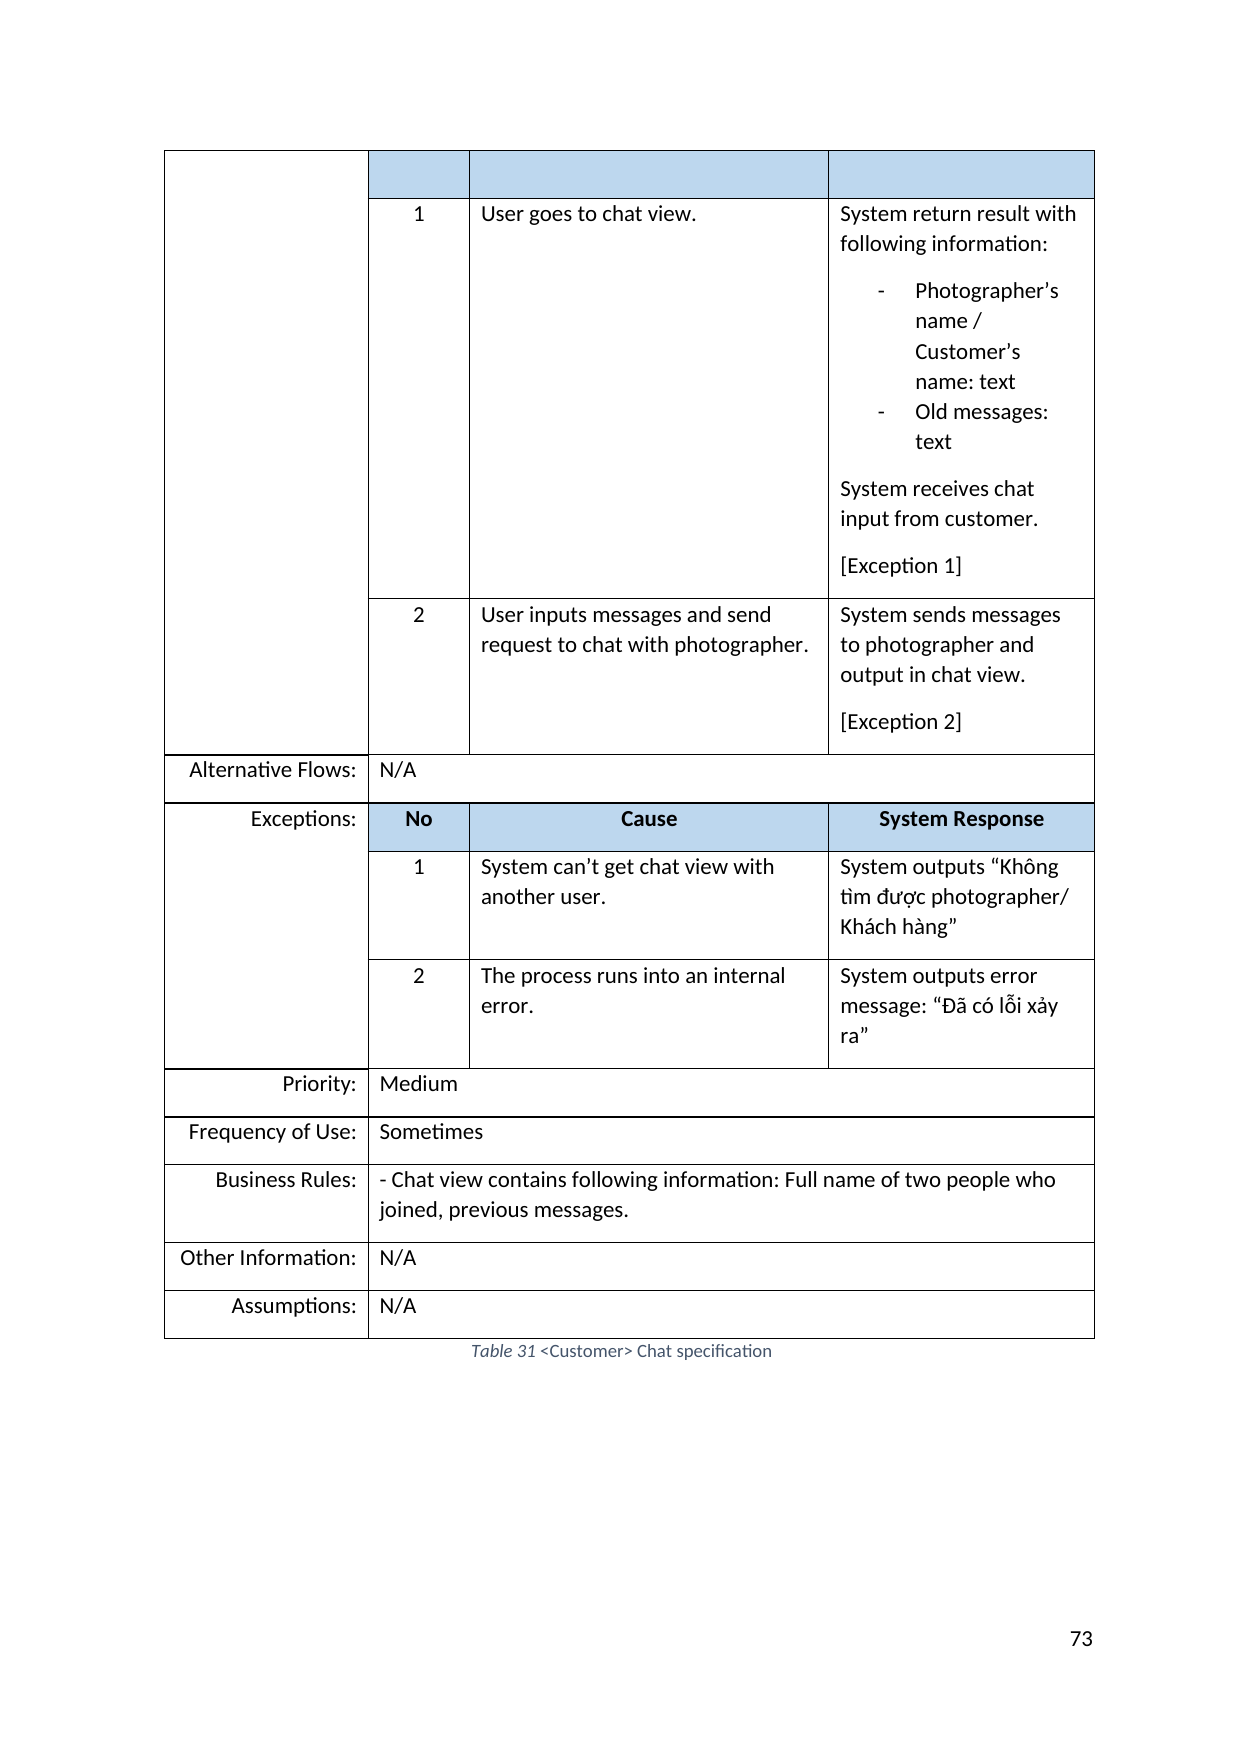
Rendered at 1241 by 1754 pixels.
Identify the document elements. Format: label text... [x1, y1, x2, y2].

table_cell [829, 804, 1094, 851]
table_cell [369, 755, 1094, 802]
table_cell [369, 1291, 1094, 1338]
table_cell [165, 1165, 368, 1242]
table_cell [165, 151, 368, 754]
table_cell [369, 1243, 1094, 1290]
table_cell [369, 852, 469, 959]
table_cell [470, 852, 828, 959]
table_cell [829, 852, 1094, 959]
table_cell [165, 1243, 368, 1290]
text Table 31 <Customer> Chat specification [150, 1339, 1093, 1362]
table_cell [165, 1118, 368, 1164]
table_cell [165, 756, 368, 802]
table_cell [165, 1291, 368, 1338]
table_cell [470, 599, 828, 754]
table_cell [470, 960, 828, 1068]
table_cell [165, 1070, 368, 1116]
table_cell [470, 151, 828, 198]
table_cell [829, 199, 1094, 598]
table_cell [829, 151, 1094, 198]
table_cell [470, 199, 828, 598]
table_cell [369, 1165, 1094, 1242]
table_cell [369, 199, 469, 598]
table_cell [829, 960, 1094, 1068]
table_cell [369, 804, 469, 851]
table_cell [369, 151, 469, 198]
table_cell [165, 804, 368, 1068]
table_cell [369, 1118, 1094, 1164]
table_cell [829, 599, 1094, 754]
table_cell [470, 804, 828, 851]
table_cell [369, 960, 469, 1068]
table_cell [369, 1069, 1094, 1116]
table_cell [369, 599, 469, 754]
